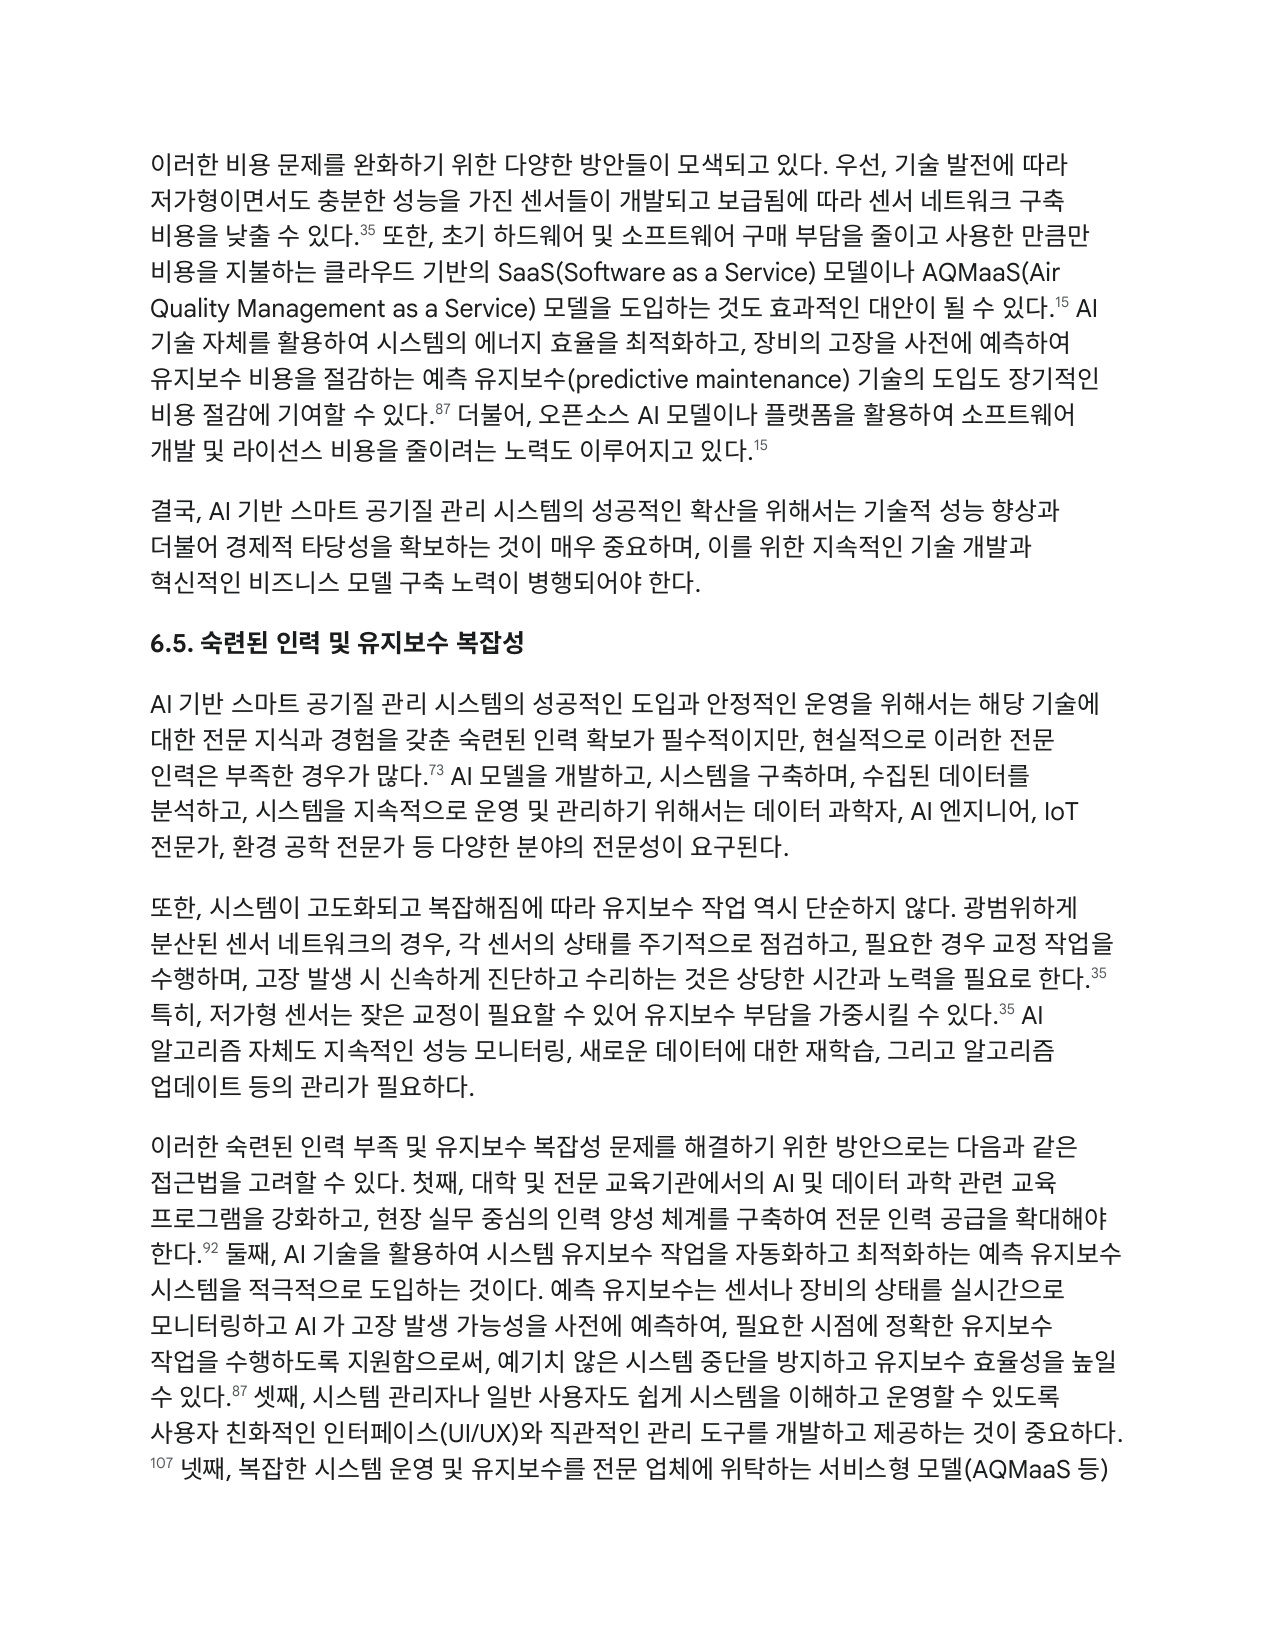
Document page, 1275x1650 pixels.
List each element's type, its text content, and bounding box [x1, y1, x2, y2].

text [150, 1132, 1125, 1485]
text 결국, AI 기반 스마트 공기질 관리 시스템의 성공적인 확산을 위해서는 기술적 성능 향상과 더불어 경제적 타당성을 확보하는 것이 매우 중요하며, 이를 위한 지속적인 기술 개발과 혁신적인 비즈니스 모델 구축 노력이 병행되어야 한다. [150, 497, 1125, 599]
text 6.5. 숙련된 인력 및 유지보수 복잡성 [150, 629, 1125, 660]
text 또한, 시스템이 고도화되고 복잡해짐에 따라 유지보수 작업 역시 단순하지 않다. 광범위하게 분산된 센서 네트워크의 경우, 각 센서의 상태를 주기적으로 점검하고, 필요한 경우 교정 작업을 수행하며, 고장 발생 시 신속하게 진단하고 수리하는 것은 상당한 시간과 노력을 필요로 한다.35 특히, 저가형 센서는 잦은 교정이 필요할 수 있어 유지보수 부담을 가중시킬 수 있다.35 AI 알고리즘 자체도 지속적인 성능 모니터링, 새로운 데이터에 대한 재학습, 그리고 알고리즘 업데이트 등의 관리가 필요하다. [150, 893, 1125, 1103]
text 이러한 비용 문제를 완화하기 위한 다양한 방안들이 모색되고 있다. 우선, 기술 발전에 따라 저가형이면서도 충분한 성능을 가진 센서들이 개발되고 보급됨에 따라 센서 네트워크 구축 비용을 낮출 수 있다.35 또한, 초기 하드웨어 및 소프트웨어 구매 부담을 줄이고 사용한 만큼만 비용을 지불하는 클라우드 기반의 SaaS(Software as a Service) 모델이나 AQMaaS(Air Quality Management as a Service) 모델을 도입하는 것도 효과적인 대안이 될 수 있다.15 AI 기술 자체를 활용하여 시스템의 에너지 효율을 최적화하고, 장비의 고장을 사전에 예측하여 유지보수 비용을 절감하는 예측 유지보수(predictive maintenance) 기술의 도입도 장기적인 비용 절감에 기여할 수 있다.87 더불어, 오픈소스 AI 모델이나 플랫폼을 활용하여 소프트웨어 개발 및 라이선스 비용을 줄이려는 노력도 이루어지고 있다.15 [150, 150, 1125, 467]
text AI 기반 스마트 공기질 관리 시스템의 성공적인 도입과 안정적인 운영을 위해서는 해당 기술에 대한 전문 지식과 경험을 갖춘 숙련된 인력 확보가 필수적이지만, 현실적으로 이러한 전문 인력은 부족한 경우가 많다.73 AI 모델을 개발하고, 시스템을 구축하며, 수집된 데이터를 분석하고, 시스템을 지속적으로 운영 및 관리하기 위해서는 데이터 과학자, AI 엔지니어, IoT 전문가, 환경 공학 전문가 등 다양한 분야의 전문성이 요구된다. [150, 689, 1125, 864]
